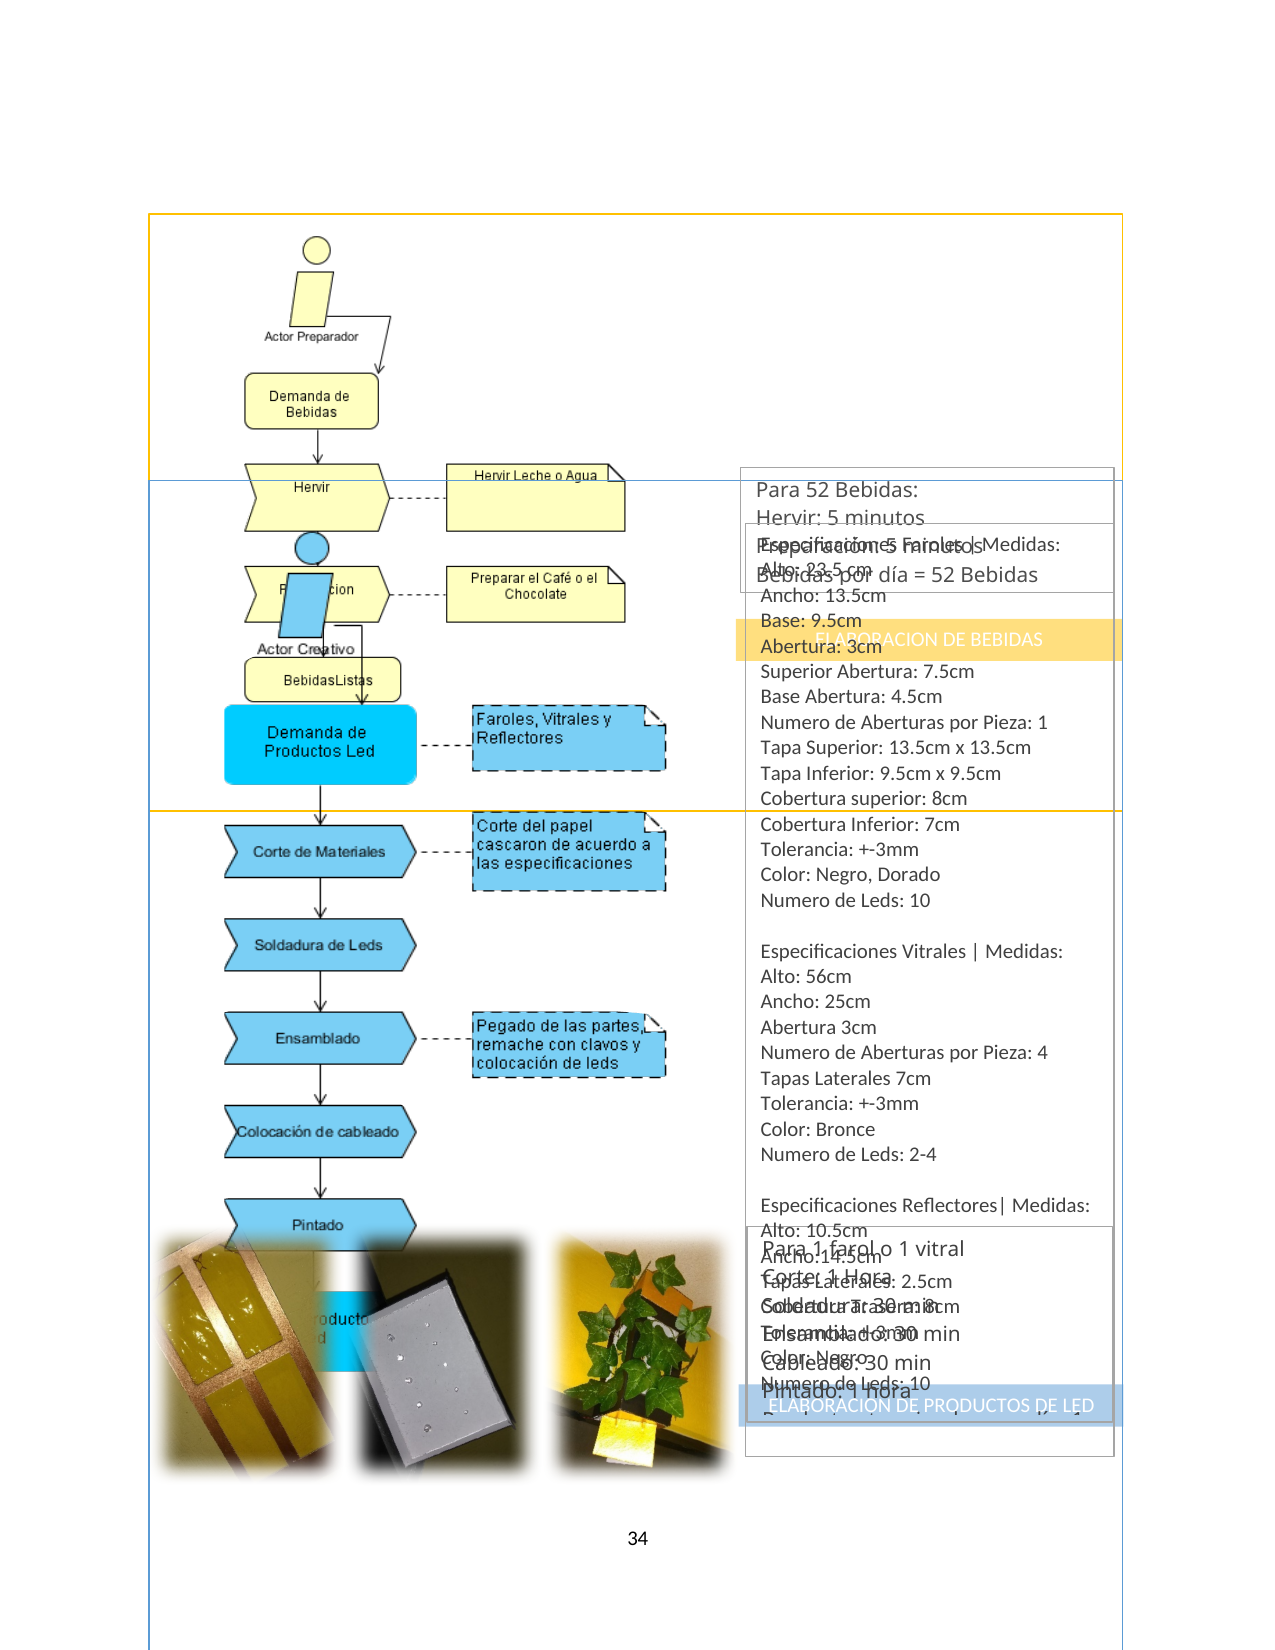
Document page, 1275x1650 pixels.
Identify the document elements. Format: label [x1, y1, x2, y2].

picture [177, 481, 668, 1457]
picture [236, 234, 628, 480]
picture [572, 1253, 709, 1456]
